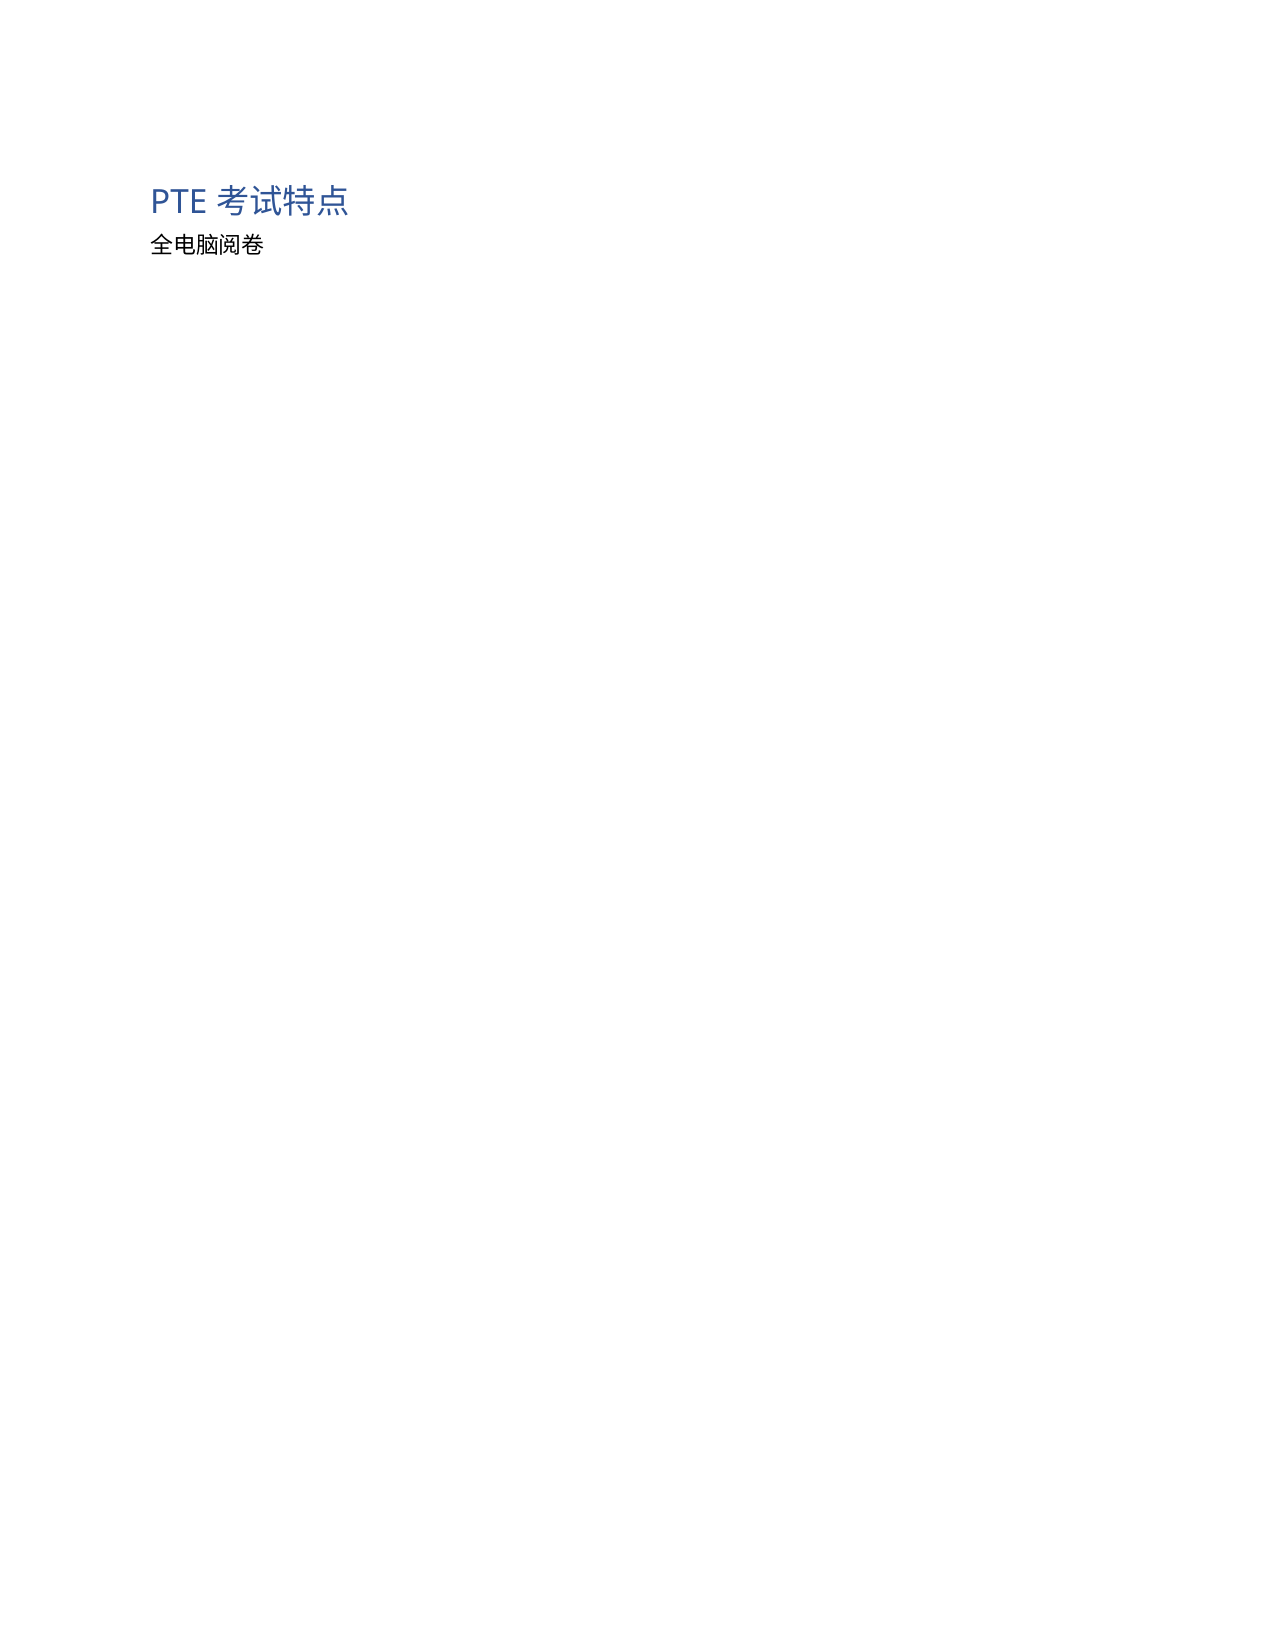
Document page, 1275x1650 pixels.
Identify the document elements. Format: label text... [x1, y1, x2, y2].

subtitle PTE 考试特点 [150, 175, 1125, 223]
text 全电脑阅卷 [150, 227, 1125, 261]
